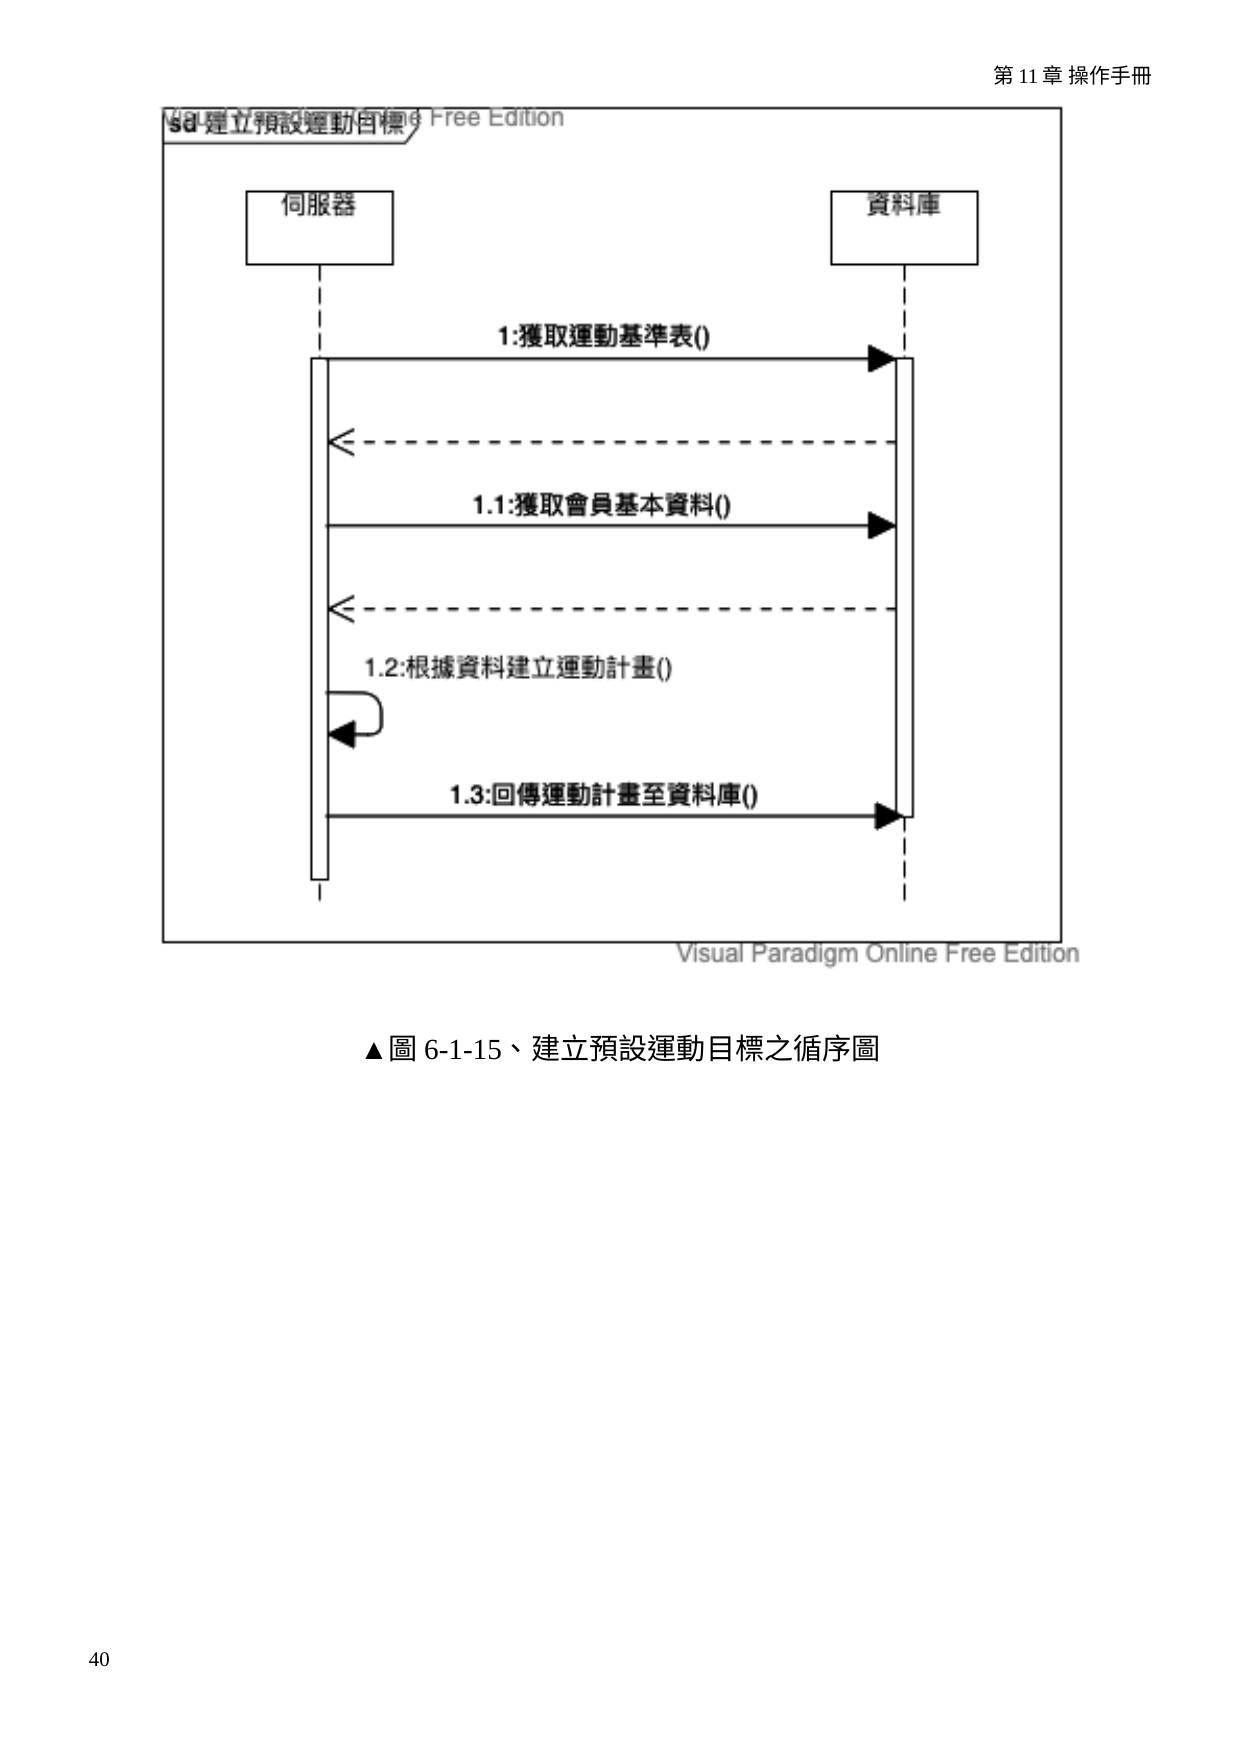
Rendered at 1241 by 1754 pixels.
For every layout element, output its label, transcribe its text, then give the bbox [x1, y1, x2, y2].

picture [148, 94, 1092, 973]
